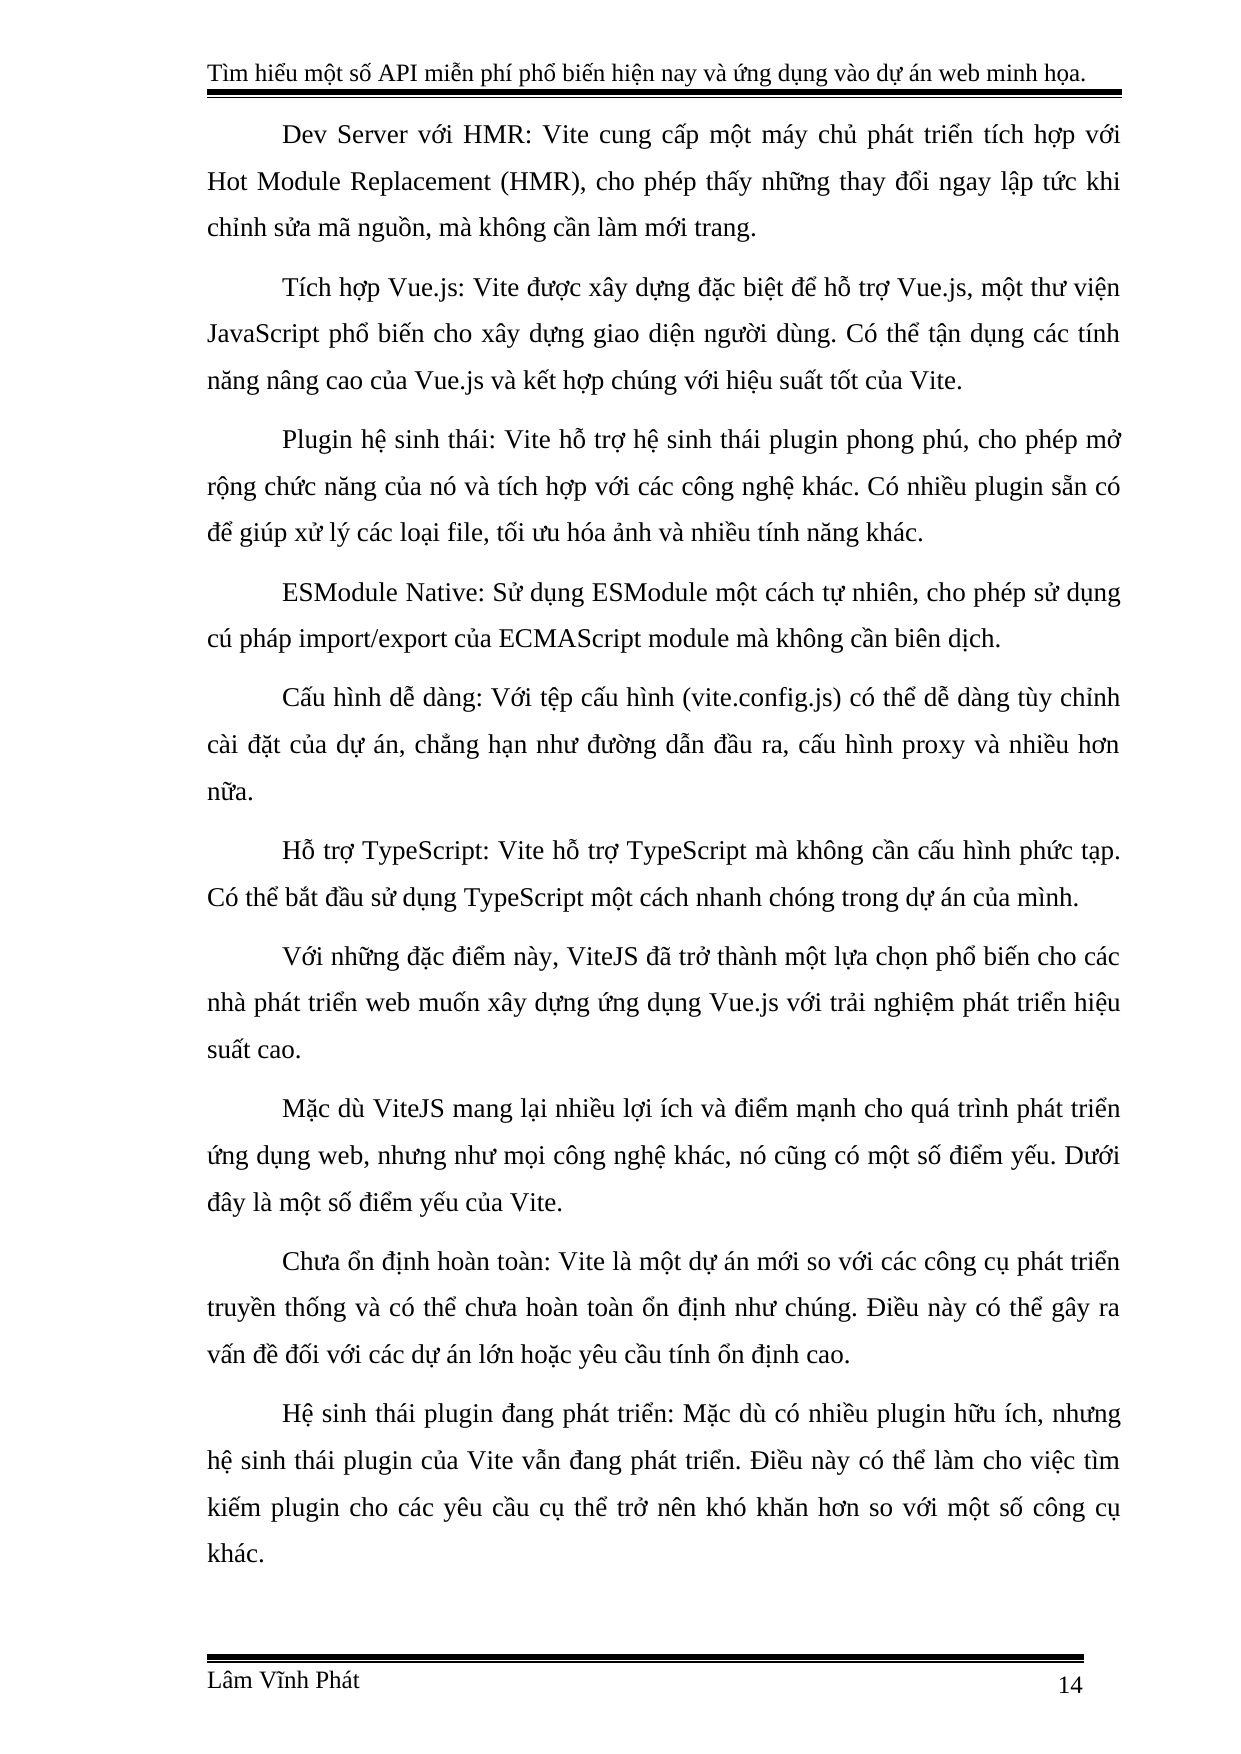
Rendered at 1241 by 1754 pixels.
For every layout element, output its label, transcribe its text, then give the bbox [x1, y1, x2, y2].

text Mặc dù ViteJS mang lại nhiều lợi ích và điểm mạnh cho quá trình phát triển ứng dụng web, nhưng như mọi công nghệ khác, nó cũng có một số điểm yếu. Dưới đây là một số điểm yếu của Vite. [207, 1092, 1122, 1217]
text Hỗ trợ TypeScript: Vite hỗ trợ TypeScript mà không cần cấu hình phức tạp. Có thể bắt đầu sử dụng TypeScript một cách nhanh chóng trong dự án của mình. [207, 834, 1122, 912]
text Cấu hình dễ dàng: Với tệp cấu hình (vite.config.js) có thể dễ dàng tùy chỉnh cài đặt của dự án, chẳng hạn như đường dẫn đầu ra, cấu hình proxy và nhiều hơn nữa. [207, 681, 1122, 806]
text Tích hợp Vue.js: Vite được xây dựng đặc biệt để hỗ trợ Vue.js, một thư viện JavaScript phổ biến cho xây dựng giao diện người dùng. Có thể tận dụng các tính năng nâng cao của Vue.js và kết hợp chúng với hiệu suất tốt của Vite. [207, 271, 1122, 395]
text ESModule Native: Sử dụng ESModule một cách tự nhiên, cho phép sử dụng cú pháp import/export của ECMAScript module mà không cần biên dịch. [207, 576, 1122, 653]
text Dev Server với HMR: Vite cung cấp một máy chủ phát triển tích hợp với Hot Module Replacement (HMR), cho phép thấy những thay đổi ngay lập tức khi chỉnh sửa mã nguồn, mà không cần làm mới trang. [207, 118, 1122, 243]
text Plugin hệ sinh thái: Vite hỗ trợ hệ sinh thái plugin phong phú, cho phép mở rộng chức năng của nó và tích hợp với các công nghệ khác. Có nhiều plugin sẵn có để giúp xử lý các loại file, tối ưu hóa ảnh và nhiều tính năng khác. [207, 423, 1122, 548]
text Hệ sinh thái plugin đang phát triển: Mặc dù có nhiều plugin hữu ích, nhưng hệ sinh thái plugin của Vite vẫn đang phát triển. Điều này có thể làm cho việc tìm kiếm plugin cho các yêu cầu cụ thể trở nên khó khăn hơn so với một số công cụ khác. [207, 1397, 1122, 1568]
text Với những đặc điểm này, ViteJS đã trở thành một lựa chọn phổ biến cho các nhà phát triển web muốn xây dựng ứng dụng Vue.js với trải nghiệm phát triển hiệu suất cao. [207, 940, 1122, 1064]
text Chưa ổn định hoàn toàn: Vite là một dự án mới so với các công cụ phát triển truyền thống và có thể chưa hoàn toàn ổn định như chúng. Điều này có thể gây ra vấn đề đối với các dự án lớn hoặc yêu cầu tính ổn định cao. [207, 1245, 1122, 1369]
